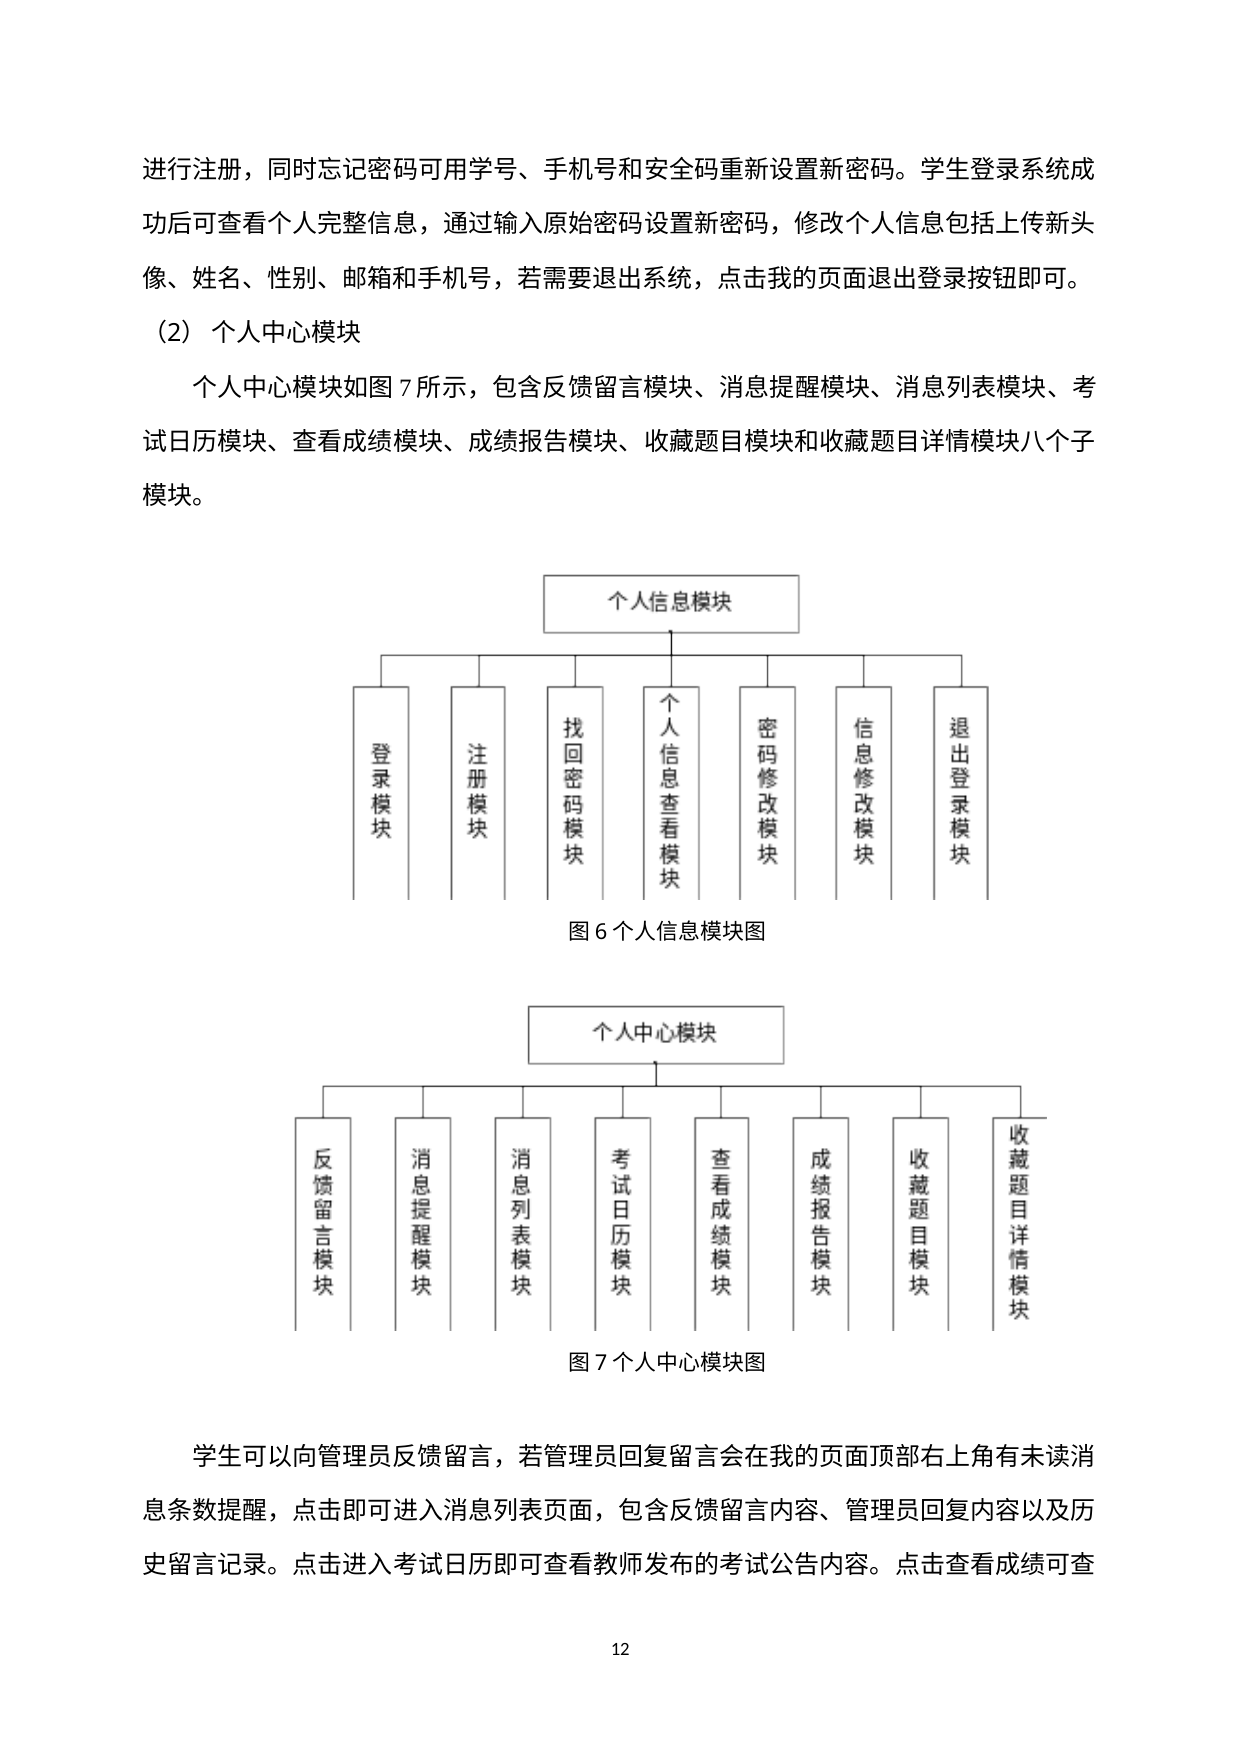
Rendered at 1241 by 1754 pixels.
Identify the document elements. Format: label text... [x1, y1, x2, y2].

text 图6 个人信息模块图 [192, 914, 1098, 946]
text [142, 149, 1098, 294]
text 个人中心模块如图7所示，包含反馈留言模块、消息提醒模块、消息列表模块、考试日历模块、查看成绩模块、成绩报告模块、收藏题目模块和收藏题目详情模块八个子模块。 [142, 367, 1098, 512]
text （2） 个人中心模块 [142, 313, 1098, 349]
text 图7 个人中心模块图 [192, 1345, 1098, 1377]
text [142, 1436, 1098, 1581]
